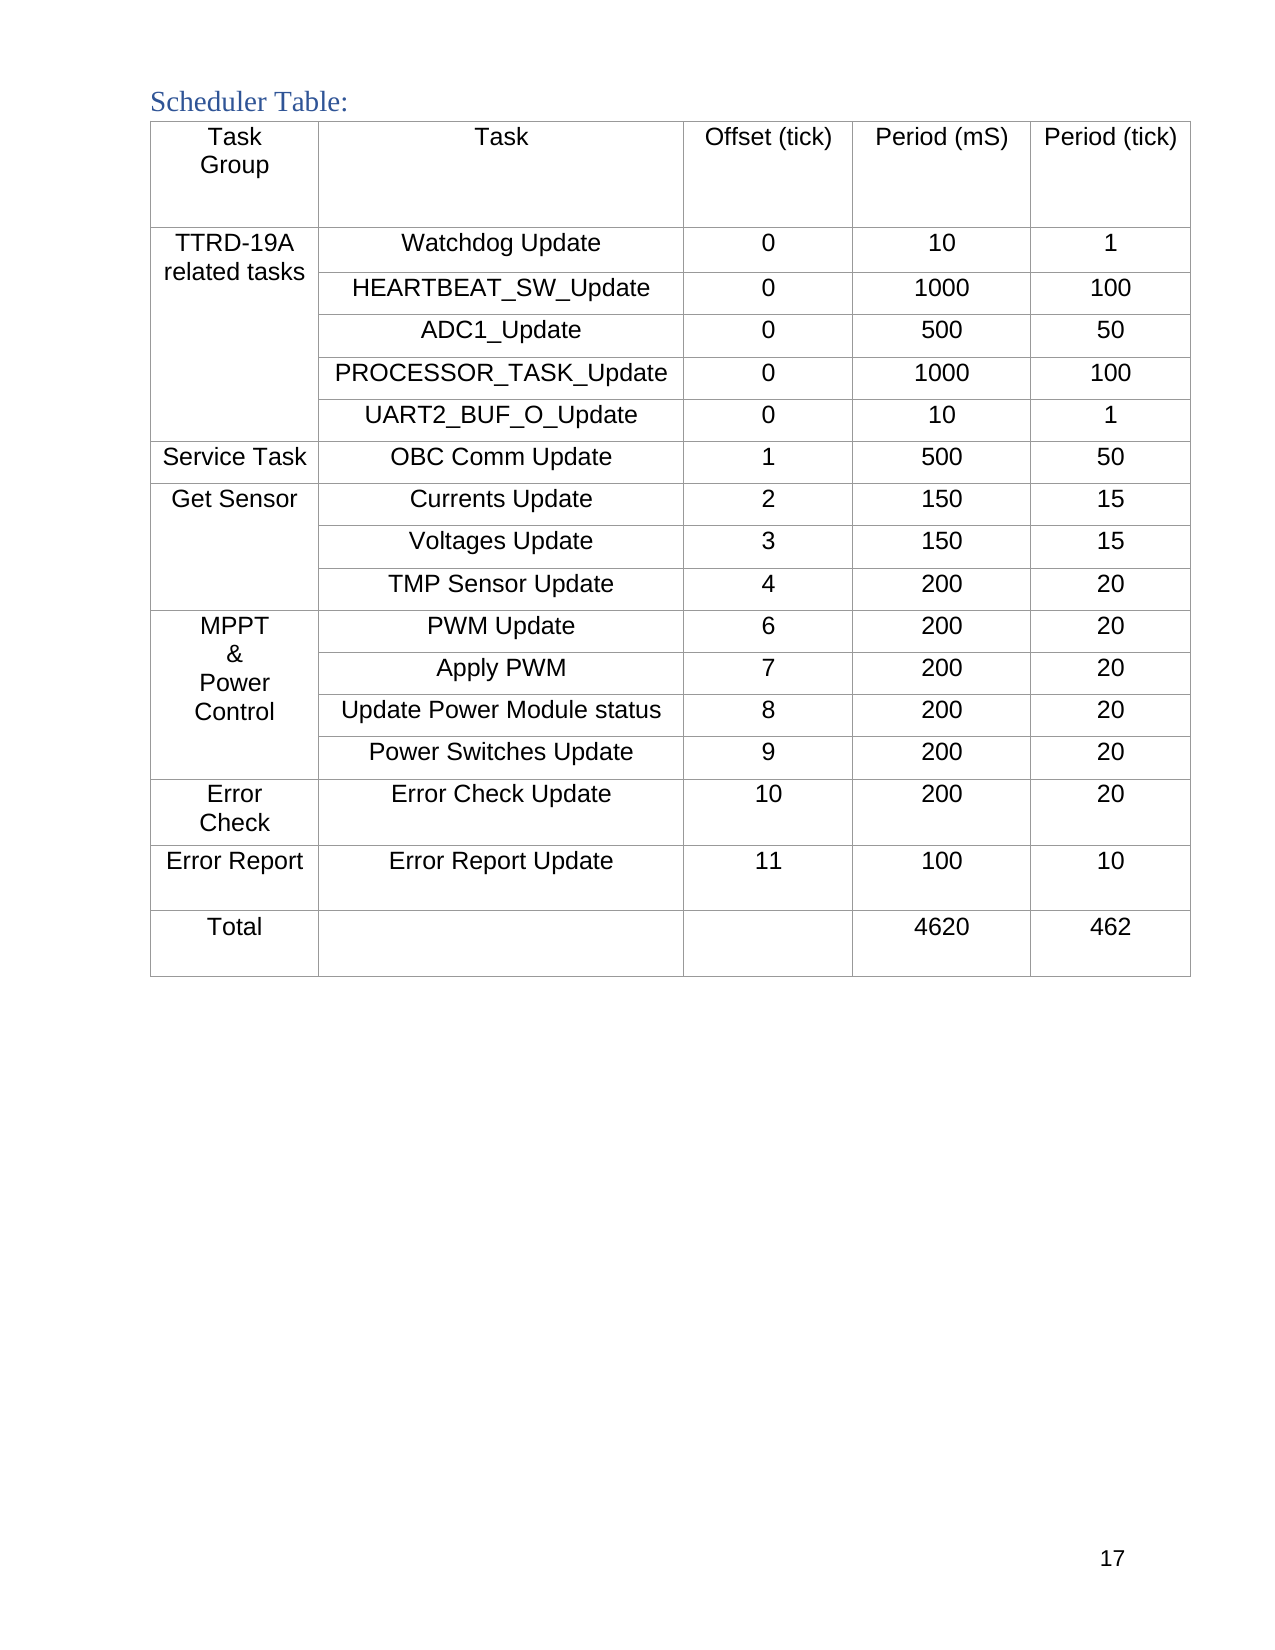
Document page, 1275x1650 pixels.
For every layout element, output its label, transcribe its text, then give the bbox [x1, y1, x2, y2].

table_cell 1 [1031, 228, 1190, 272]
table_cell 20 [1031, 737, 1190, 778]
table_cell 0 [684, 315, 852, 357]
table_cell 20 [1031, 569, 1190, 610]
table_cell 10 [853, 400, 1030, 441]
table_cell Currents Update [319, 484, 683, 525]
table_cell 200 [853, 611, 1030, 652]
table_cell PROCESSOR_TASK_Update [319, 358, 683, 399]
table_cell 200 [853, 695, 1030, 736]
table_header Task [319, 122, 683, 227]
table_cell 500 [853, 315, 1030, 357]
table_cell 15 [1031, 526, 1190, 567]
table_cell 50 [1031, 315, 1190, 357]
table_cell [684, 911, 852, 976]
subtitle Scheduler Table: [150, 84, 1125, 118]
table_cell 9 [684, 737, 852, 778]
table_cell 10 [684, 780, 852, 845]
table_cell Apply PWM [319, 653, 683, 694]
table_cell 15 [1031, 484, 1190, 525]
table_cell 6 [684, 611, 852, 652]
table_cell Service Task [151, 442, 318, 483]
table_cell 3 [684, 526, 852, 567]
table_cell UART2_BUF_O_Update [319, 400, 683, 441]
table_header Task Group [151, 122, 318, 227]
table_cell 200 [853, 737, 1030, 778]
table_cell 50 [1031, 442, 1190, 483]
table_header Offset (tick) [684, 122, 852, 227]
table_cell Voltages Update [319, 526, 683, 567]
table_cell Error Report [151, 846, 318, 910]
table_cell 10 [853, 228, 1030, 272]
table_cell 20 [1031, 695, 1190, 736]
table_cell 462 [1031, 911, 1190, 976]
table_cell 20 [1031, 611, 1190, 652]
table_cell 20 [1031, 780, 1190, 845]
table_header Period (tick) [1031, 122, 1190, 227]
table_cell Total [151, 911, 318, 976]
table_cell 0 [684, 228, 852, 272]
table_cell 7 [684, 653, 852, 694]
table_cell PWM Update [319, 611, 683, 652]
table_cell TMP Sensor Update [319, 569, 683, 610]
table_cell 2 [684, 484, 852, 525]
table_cell OBC Comm Update [319, 442, 683, 483]
table_cell HEARTBEAT_SW_Update [319, 273, 683, 314]
table_cell 200 [853, 653, 1030, 694]
table_cell 0 [684, 400, 852, 441]
table_cell 10 [1031, 846, 1190, 910]
table_cell Error Report Update [319, 846, 683, 910]
table_cell 150 [853, 484, 1030, 525]
table_cell 0 [684, 358, 852, 399]
table_cell 11 [684, 846, 852, 910]
table_cell 8 [684, 695, 852, 736]
table_header Period (mS) [853, 122, 1030, 227]
table_cell 4 [684, 569, 852, 610]
table_cell 1 [684, 442, 852, 483]
table_cell 150 [853, 526, 1030, 567]
table_cell Error Check [151, 780, 318, 845]
table_cell TTRD-19A related tasks [151, 228, 318, 441]
table_cell 4620 [853, 911, 1030, 976]
table_cell Watchdog Update [319, 228, 683, 272]
table_cell 1000 [853, 273, 1030, 314]
table_cell ADC1_Update [319, 315, 683, 357]
table_cell Update Power Module status [319, 695, 683, 736]
table_cell 200 [853, 780, 1030, 845]
table_cell 1 [1031, 400, 1190, 441]
table_cell 0 [684, 273, 852, 314]
table_cell MPPT & Power Control [151, 611, 318, 778]
table_cell 500 [853, 442, 1030, 483]
table_cell 100 [1031, 358, 1190, 399]
table_cell 100 [1031, 273, 1190, 314]
table_cell 20 [1031, 653, 1190, 694]
table_cell 200 [853, 569, 1030, 610]
table_cell [319, 911, 683, 976]
table_cell Get Sensor [151, 484, 318, 610]
table_cell Power Switches Update [319, 737, 683, 778]
table_cell Error Check Update [319, 780, 683, 845]
table_cell 100 [853, 846, 1030, 910]
table_cell 1000 [853, 358, 1030, 399]
